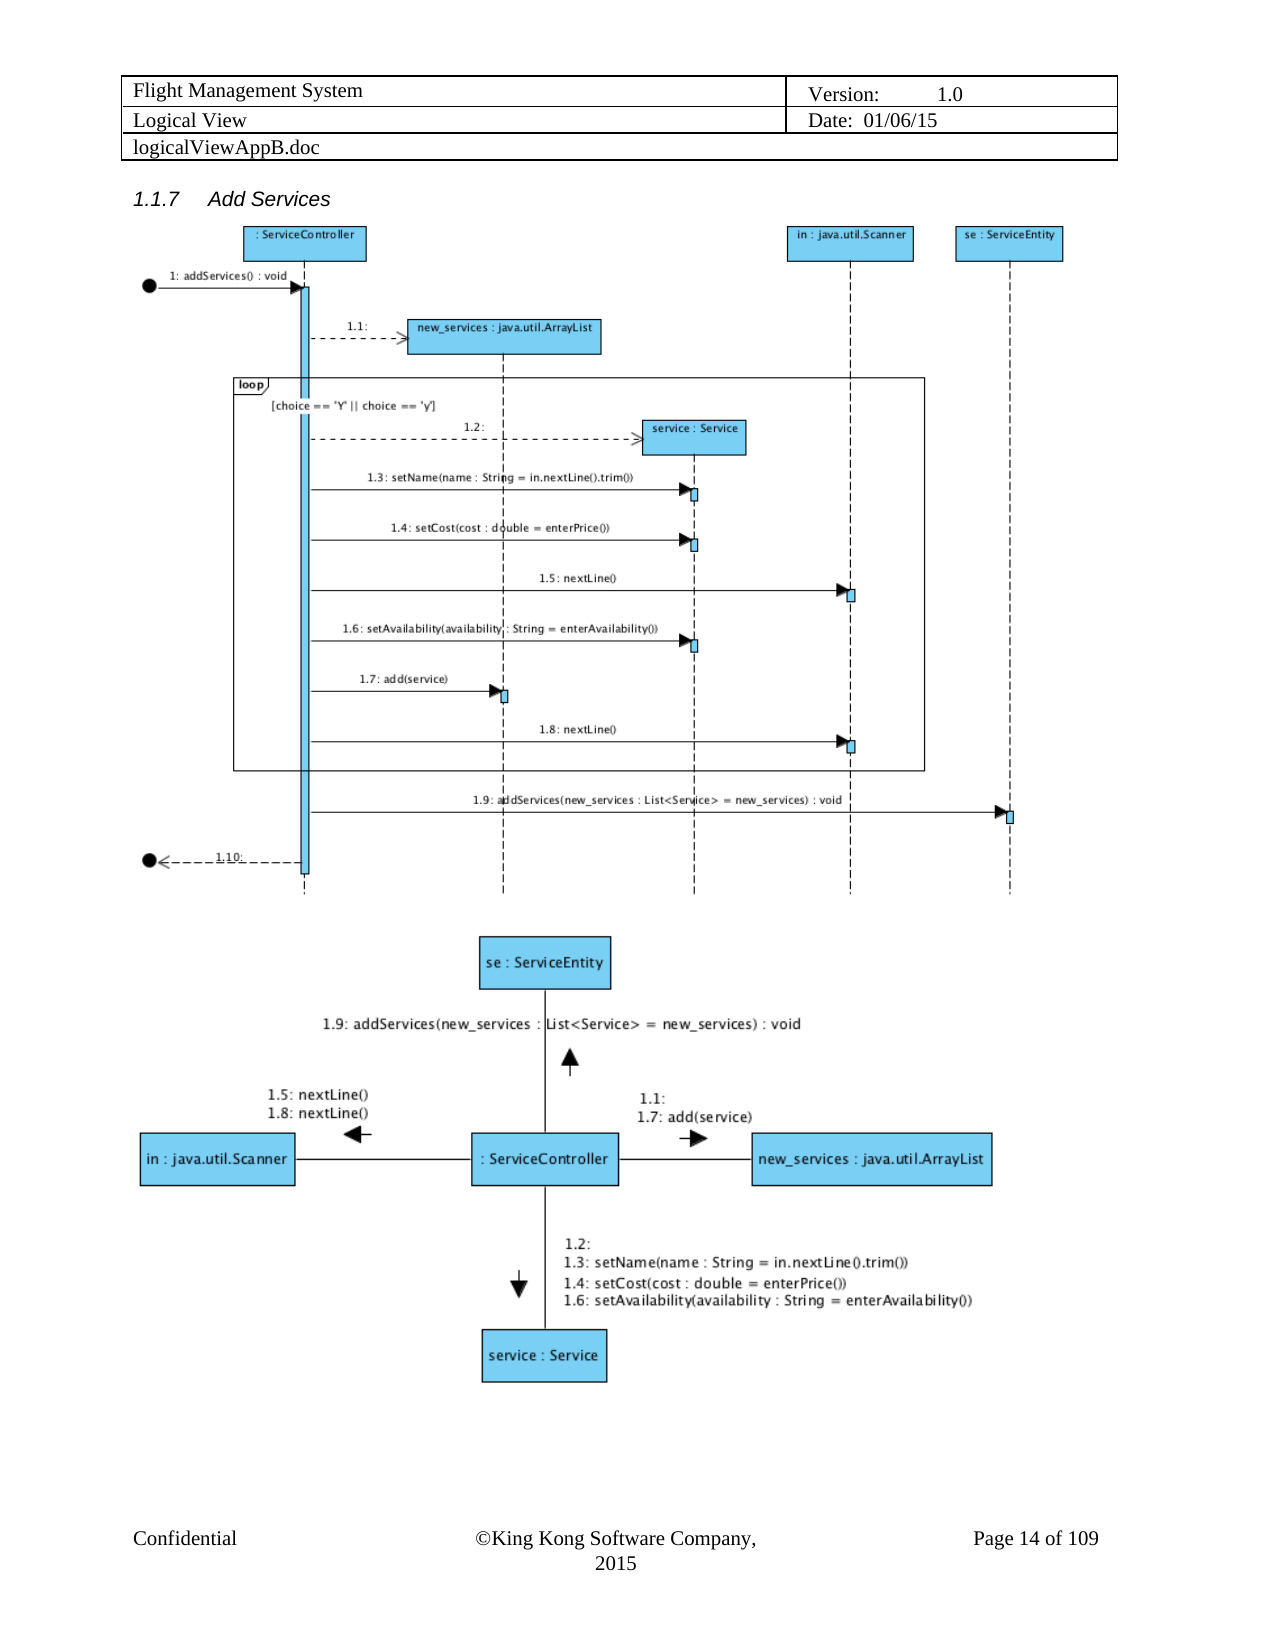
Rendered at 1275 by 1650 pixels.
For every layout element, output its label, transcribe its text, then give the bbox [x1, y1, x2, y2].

picture [132, 216, 1069, 907]
subtitle Add Services [133, 185, 1125, 210]
picture [132, 931, 998, 1392]
